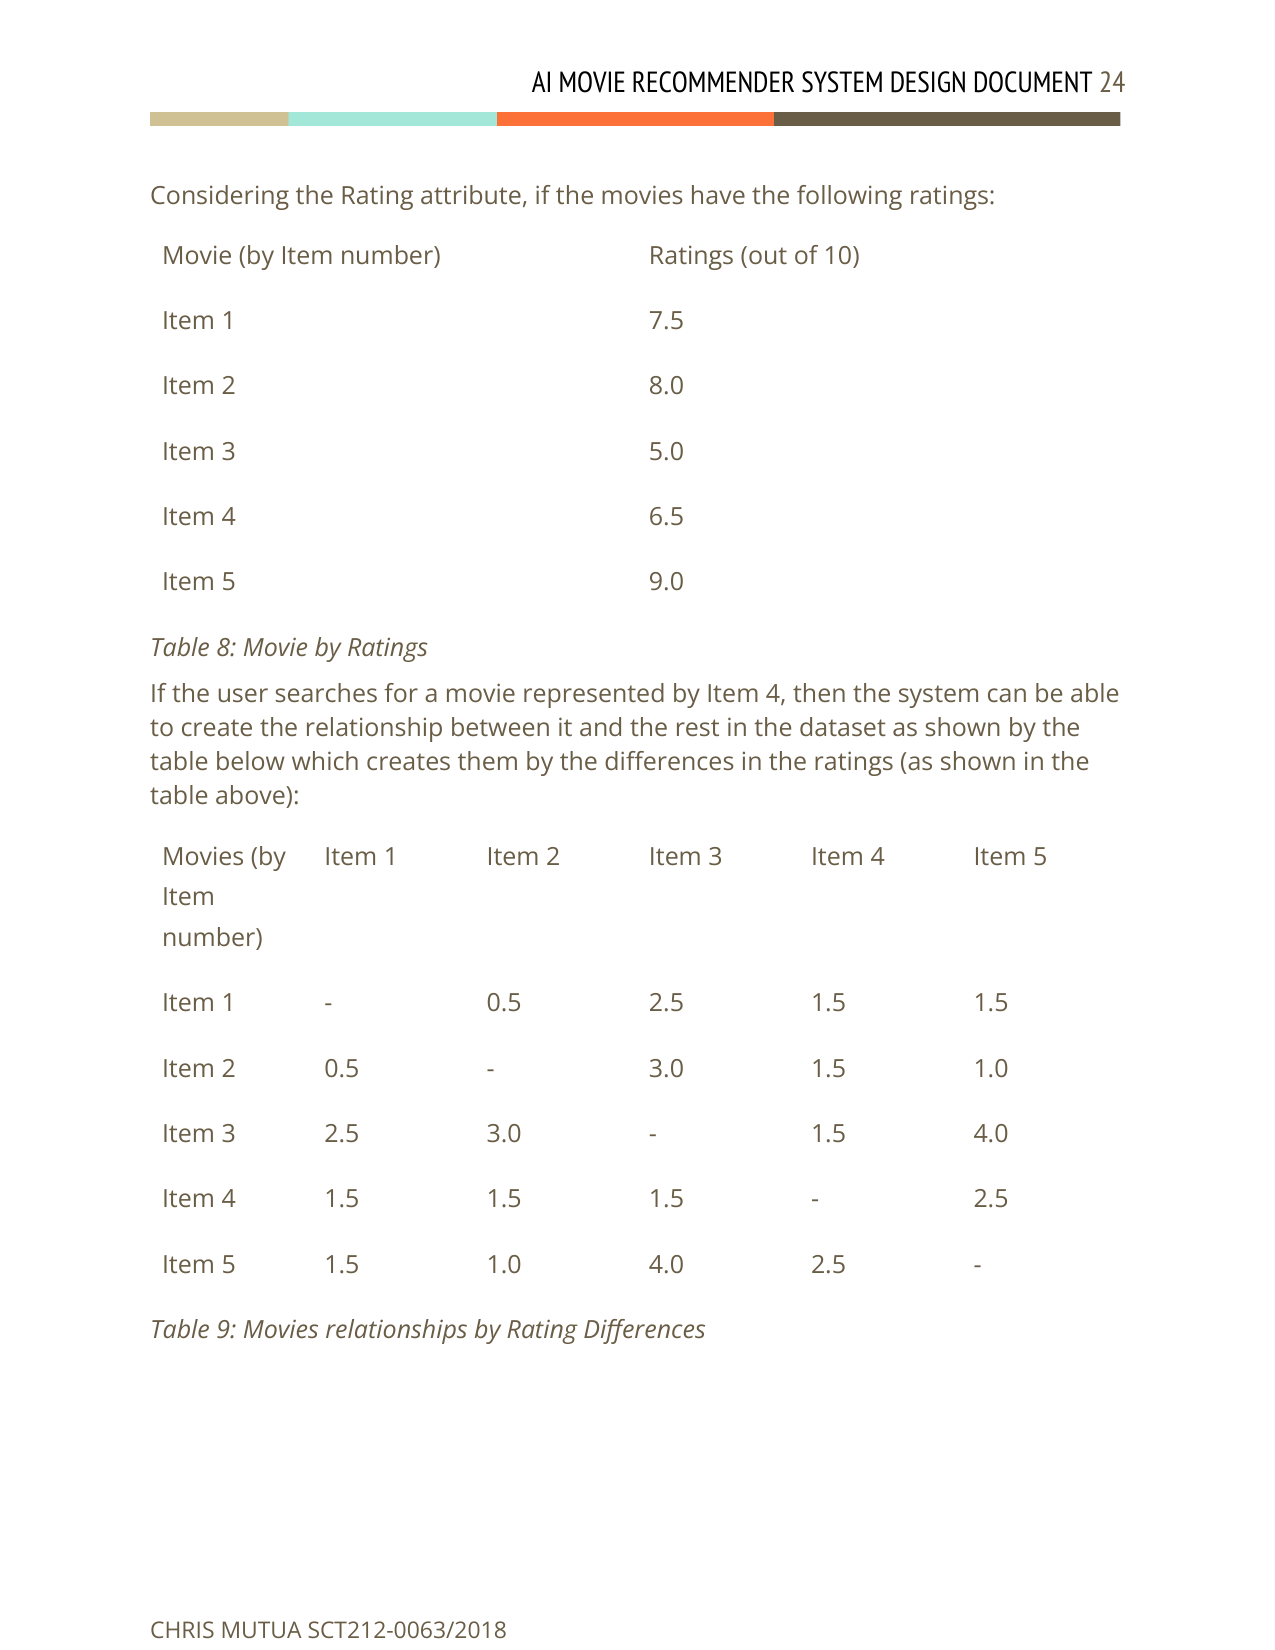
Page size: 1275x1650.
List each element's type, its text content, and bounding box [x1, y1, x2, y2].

table_cell Item 5 [151, 551, 637, 616]
table_cell Item 3 [151, 421, 637, 485]
table_cell 2.5 [963, 1169, 1124, 1233]
table_cell 4.0 [963, 1103, 1124, 1167]
table_cell - [963, 1234, 1124, 1298]
text If the user searches for a movie represented by Item 4, then the system can be able to create the relationship between it and the rest in the dataset as shown by the table below which creates them by the differences in the ratings (as shown in the table above): [150, 676, 1125, 812]
table_header Ratings (out of 10) [638, 225, 1124, 289]
table_header Item 4 [800, 826, 962, 972]
table_cell 1.5 [313, 1169, 475, 1233]
table_header Item 5 [963, 826, 1124, 972]
table_cell 2.5 [638, 973, 799, 1037]
table_cell Item 2 [151, 1038, 312, 1102]
table_header Movie (by Item number) [151, 225, 637, 289]
table_cell 7.5 [638, 290, 1124, 354]
table_cell 3.0 [638, 1038, 799, 1102]
table_cell 2.5 [313, 1103, 475, 1167]
table_cell Item 3 [151, 1103, 312, 1167]
table_cell 0.5 [313, 1038, 475, 1102]
table_cell 1.0 [963, 1038, 1124, 1102]
table_cell Item 1 [151, 973, 312, 1037]
table_cell 6.5 [638, 486, 1124, 550]
table_cell 1.0 [476, 1234, 637, 1298]
table_cell 1.5 [476, 1169, 637, 1233]
table_cell Item 4 [151, 1169, 312, 1233]
table_cell 1.5 [800, 1038, 962, 1102]
text Table 9: Movies relationships by Rating Differences [150, 1312, 1125, 1346]
table_cell 3.0 [476, 1103, 637, 1167]
table_cell Item 2 [151, 356, 637, 420]
table_cell 1.5 [800, 973, 962, 1037]
picture [150, 112, 1121, 126]
table_cell 1.5 [638, 1169, 799, 1233]
table_cell 1.5 [800, 1103, 962, 1167]
table_cell - [638, 1103, 799, 1167]
table_cell Item 5 [151, 1234, 312, 1298]
table_cell Item 4 [151, 486, 637, 550]
table_cell - [800, 1169, 962, 1233]
table_cell - [313, 973, 475, 1037]
table_cell 0.5 [476, 973, 637, 1037]
table_cell 2.5 [800, 1234, 962, 1298]
table_cell 1.5 [963, 973, 1124, 1037]
table_cell 1.5 [313, 1234, 475, 1298]
table_cell 8.0 [638, 356, 1124, 420]
table_cell Item 1 [151, 290, 637, 354]
table_header Item 3 [638, 826, 799, 972]
table_cell 4.0 [638, 1234, 799, 1298]
text Table 8: Movie by Ratings [150, 629, 1125, 663]
table_header Item 2 [476, 826, 637, 972]
text Considering the Rating attribute, if the movies have the following ratings: [150, 177, 1125, 211]
table_header Item 1 [313, 826, 475, 972]
table_cell - [476, 1038, 637, 1102]
table_cell 5.0 [638, 421, 1124, 485]
table_cell 9.0 [638, 551, 1124, 616]
table_header Movies (by Item number) [151, 826, 312, 972]
